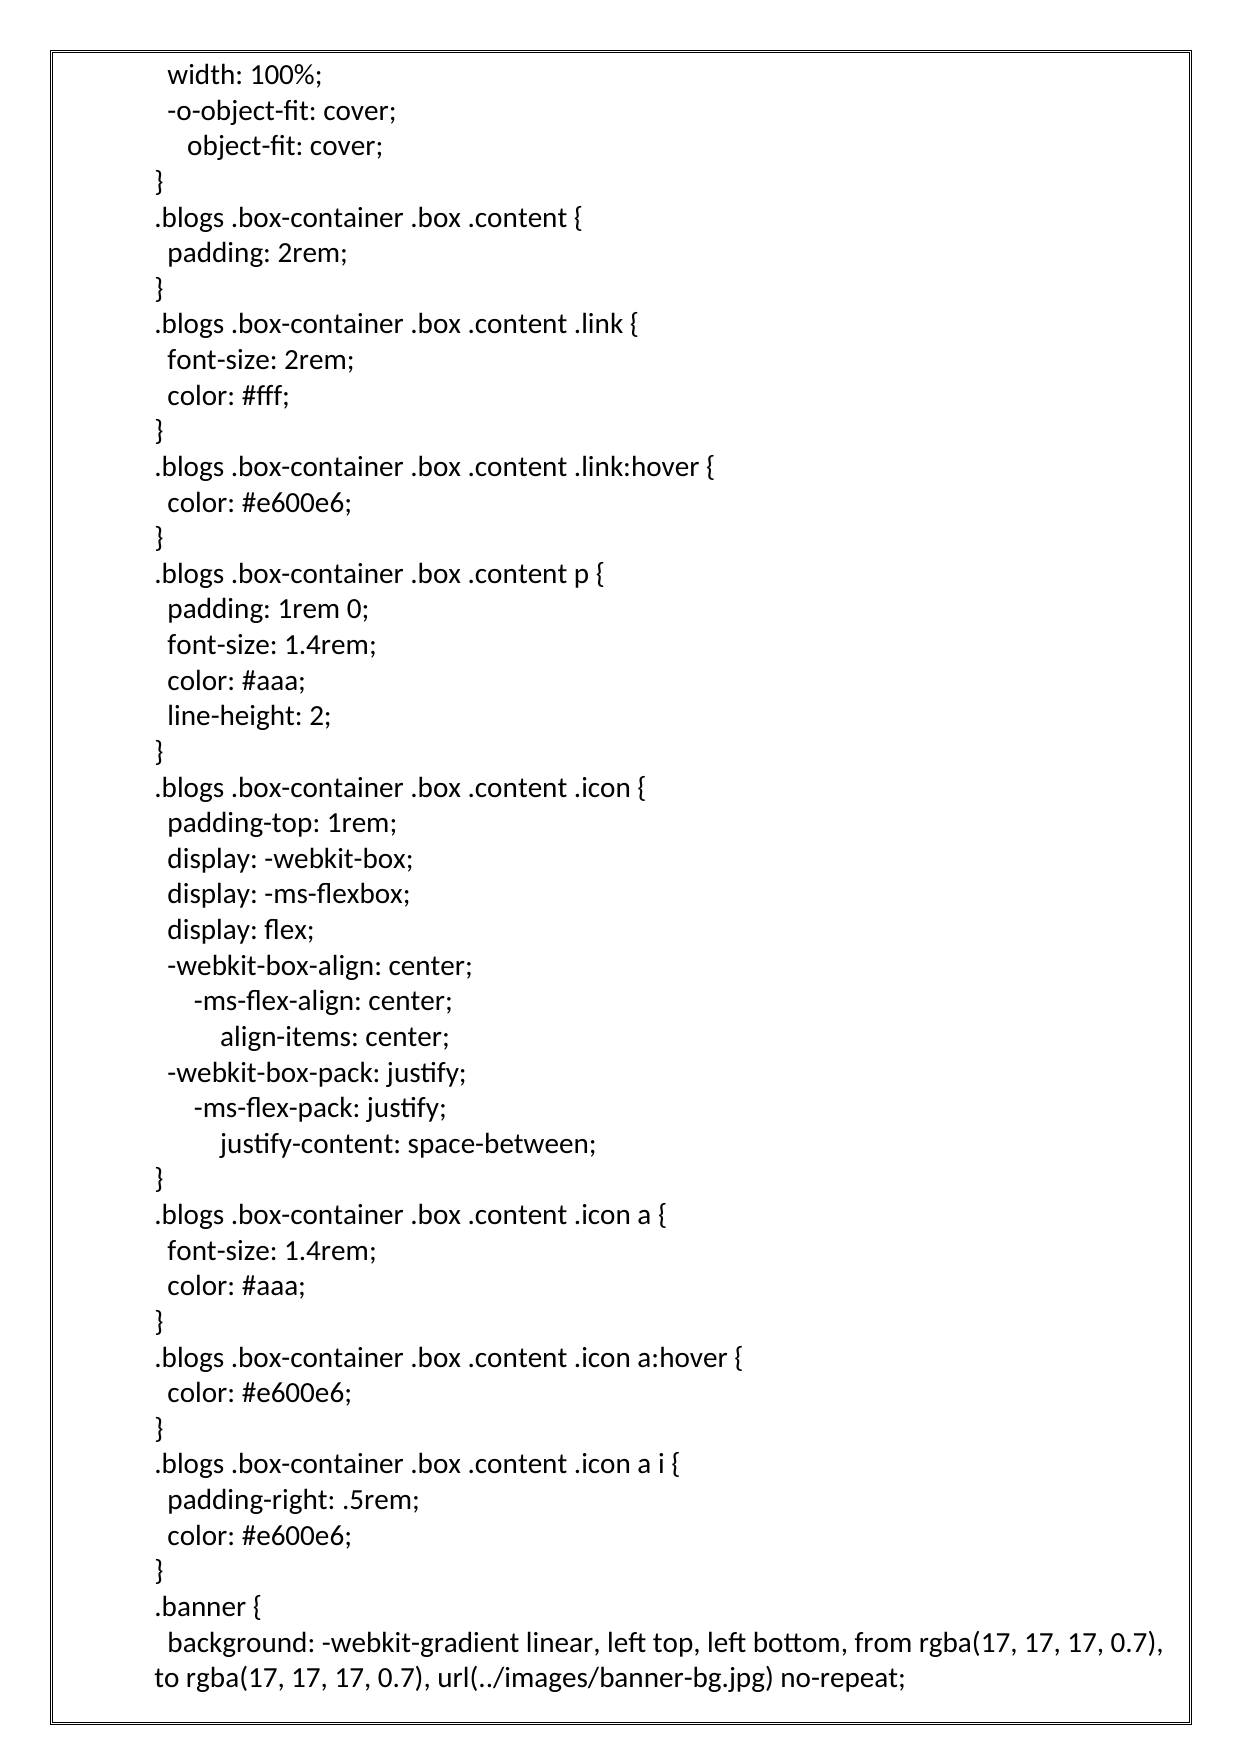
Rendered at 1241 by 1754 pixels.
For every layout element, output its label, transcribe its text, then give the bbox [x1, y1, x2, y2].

text .blogs .box-container .box .content .icon a i { [154, 1446, 1189, 1481]
text } [154, 270, 1189, 306]
text } [154, 1552, 1189, 1588]
text display: -ms-flexbox; [154, 876, 1189, 911]
text padding: 2rem; [154, 234, 1189, 270]
text color: #aaa; [154, 1267, 1189, 1303]
text .blogs .box-container .box .content { [154, 199, 1189, 234]
text } [154, 1303, 1189, 1339]
text padding: 1rem 0; [154, 591, 1189, 626]
text font-size: 1.4rem; [154, 1232, 1189, 1267]
text } [154, 163, 1189, 199]
text -webkit-box-align: center; [154, 947, 1189, 982]
text color: #e600e6; [154, 1517, 1189, 1552]
text } [154, 733, 1189, 769]
text font-size: 2rem; [154, 341, 1189, 377]
text .blogs .box-container .box .content .icon { [154, 769, 1189, 804]
text color: #e600e6; [154, 1374, 1189, 1410]
text color: #e600e6; [154, 484, 1189, 519]
text display: flex; [154, 911, 1189, 947]
text color: #fff; [154, 377, 1189, 412]
text color: #aaa; [154, 662, 1189, 697]
text background: -webkit-gradient linear, left top, left bottom, from rgba(17, 17, 17, 0.7), to rgba(17, 17, 17, 0.7), url(../images/banner-bg.jpg) no-repeat; [154, 1624, 1189, 1695]
text } [154, 519, 1189, 555]
text .blogs .box-container .box .content .icon a { [154, 1196, 1189, 1232]
text .blogs .box-container .box .content .link:hover { [154, 448, 1189, 484]
text -webkit-box-pack: justify; [154, 1054, 1189, 1089]
text -ms-flex-align: center; [154, 982, 1189, 1018]
text padding-top: 1rem; [154, 804, 1189, 840]
text display: -webkit-box; [154, 840, 1189, 876]
text align-items: center; [154, 1018, 1189, 1054]
text object-fit: cover; [154, 127, 1189, 163]
text width: 100%; [154, 56, 1189, 92]
text } [154, 1161, 1189, 1196]
text .blogs .box-container .box .content p { [154, 555, 1189, 591]
text .banner { [154, 1588, 1189, 1624]
text } [154, 412, 1189, 448]
text font-size: 1.4rem; [154, 626, 1189, 662]
text -ms-flex-pack: justify; [154, 1089, 1189, 1125]
text -o-object-fit: cover; [154, 92, 1189, 127]
text .blogs .box-container .box .content .icon a:hover { [154, 1339, 1189, 1374]
text line-height: 2; [154, 697, 1189, 733]
text justify-content: space-between; [154, 1125, 1189, 1161]
text } [154, 1410, 1189, 1446]
text padding-right: .5rem; [154, 1481, 1189, 1517]
text .blogs .box-container .box .content .link { [154, 306, 1189, 341]
